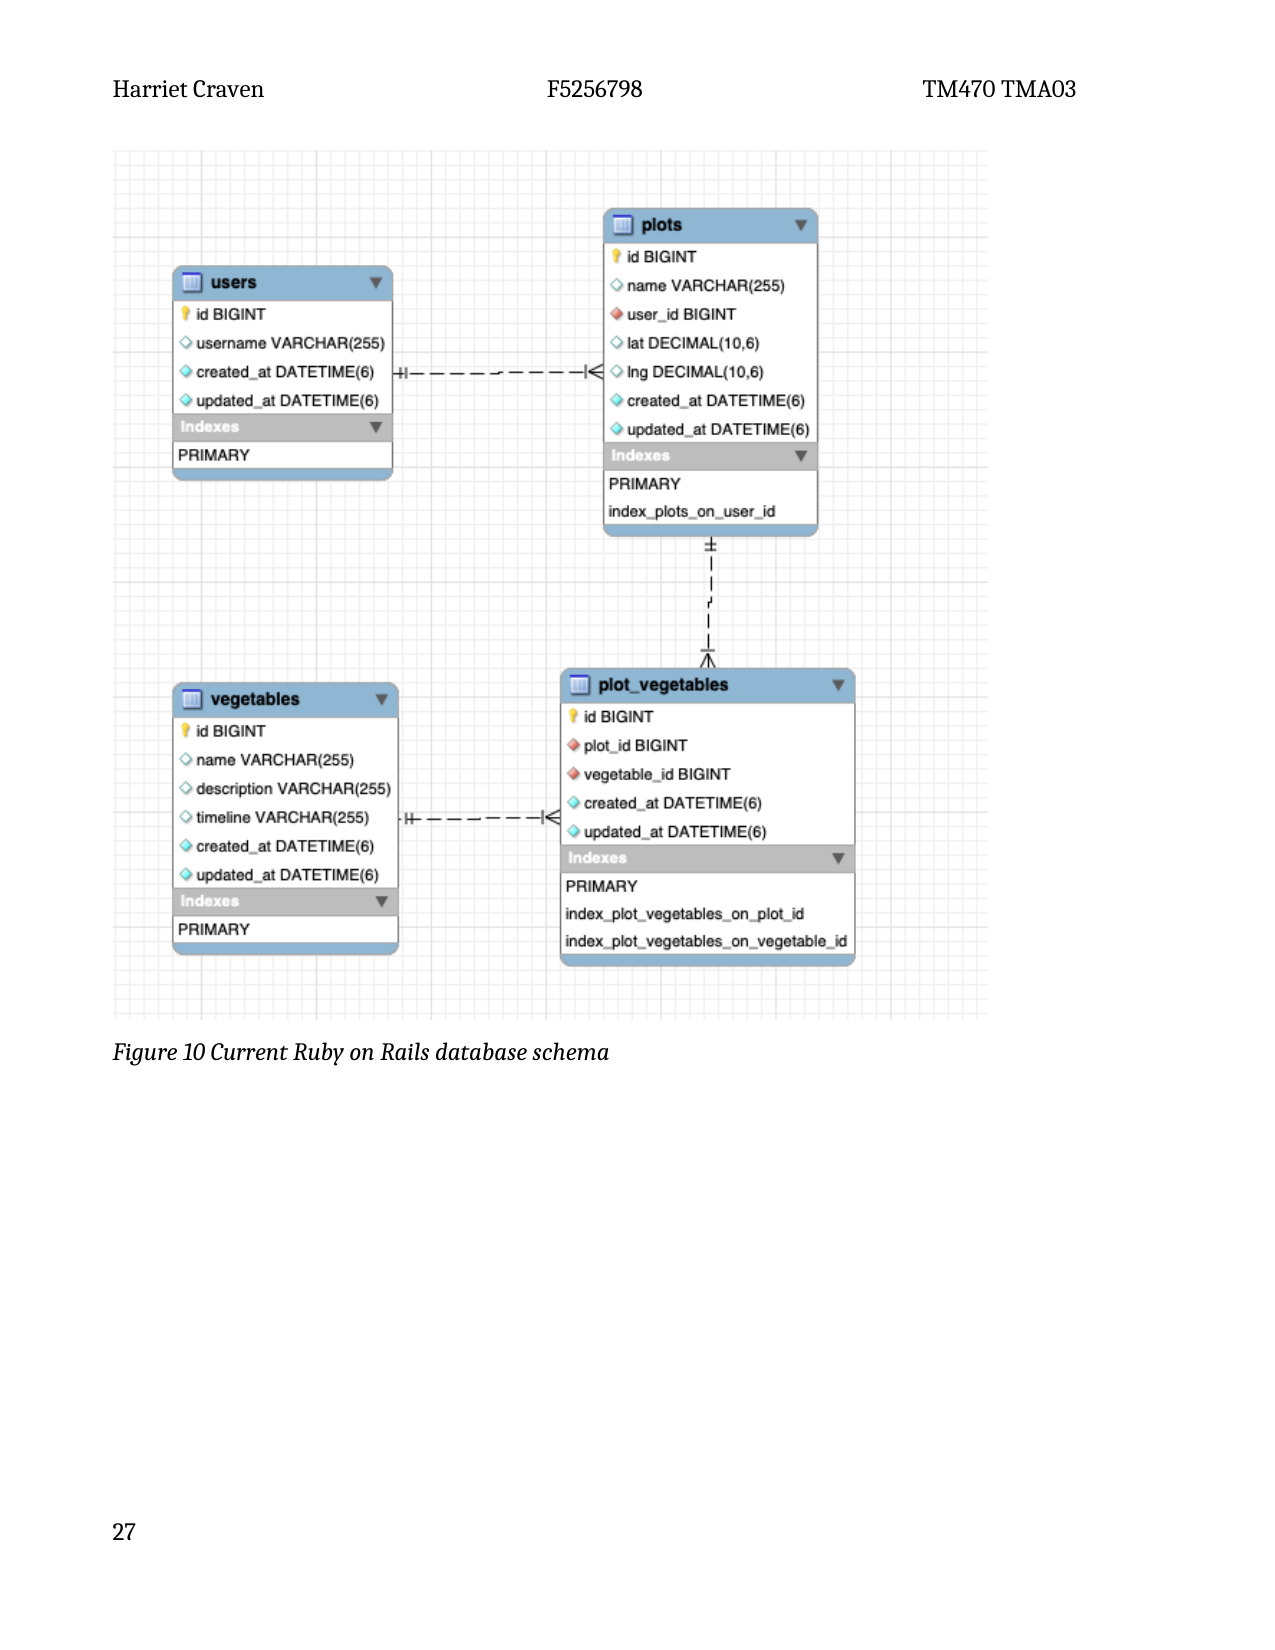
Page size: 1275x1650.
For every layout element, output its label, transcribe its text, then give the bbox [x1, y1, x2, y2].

picture [112, 150, 988, 1020]
